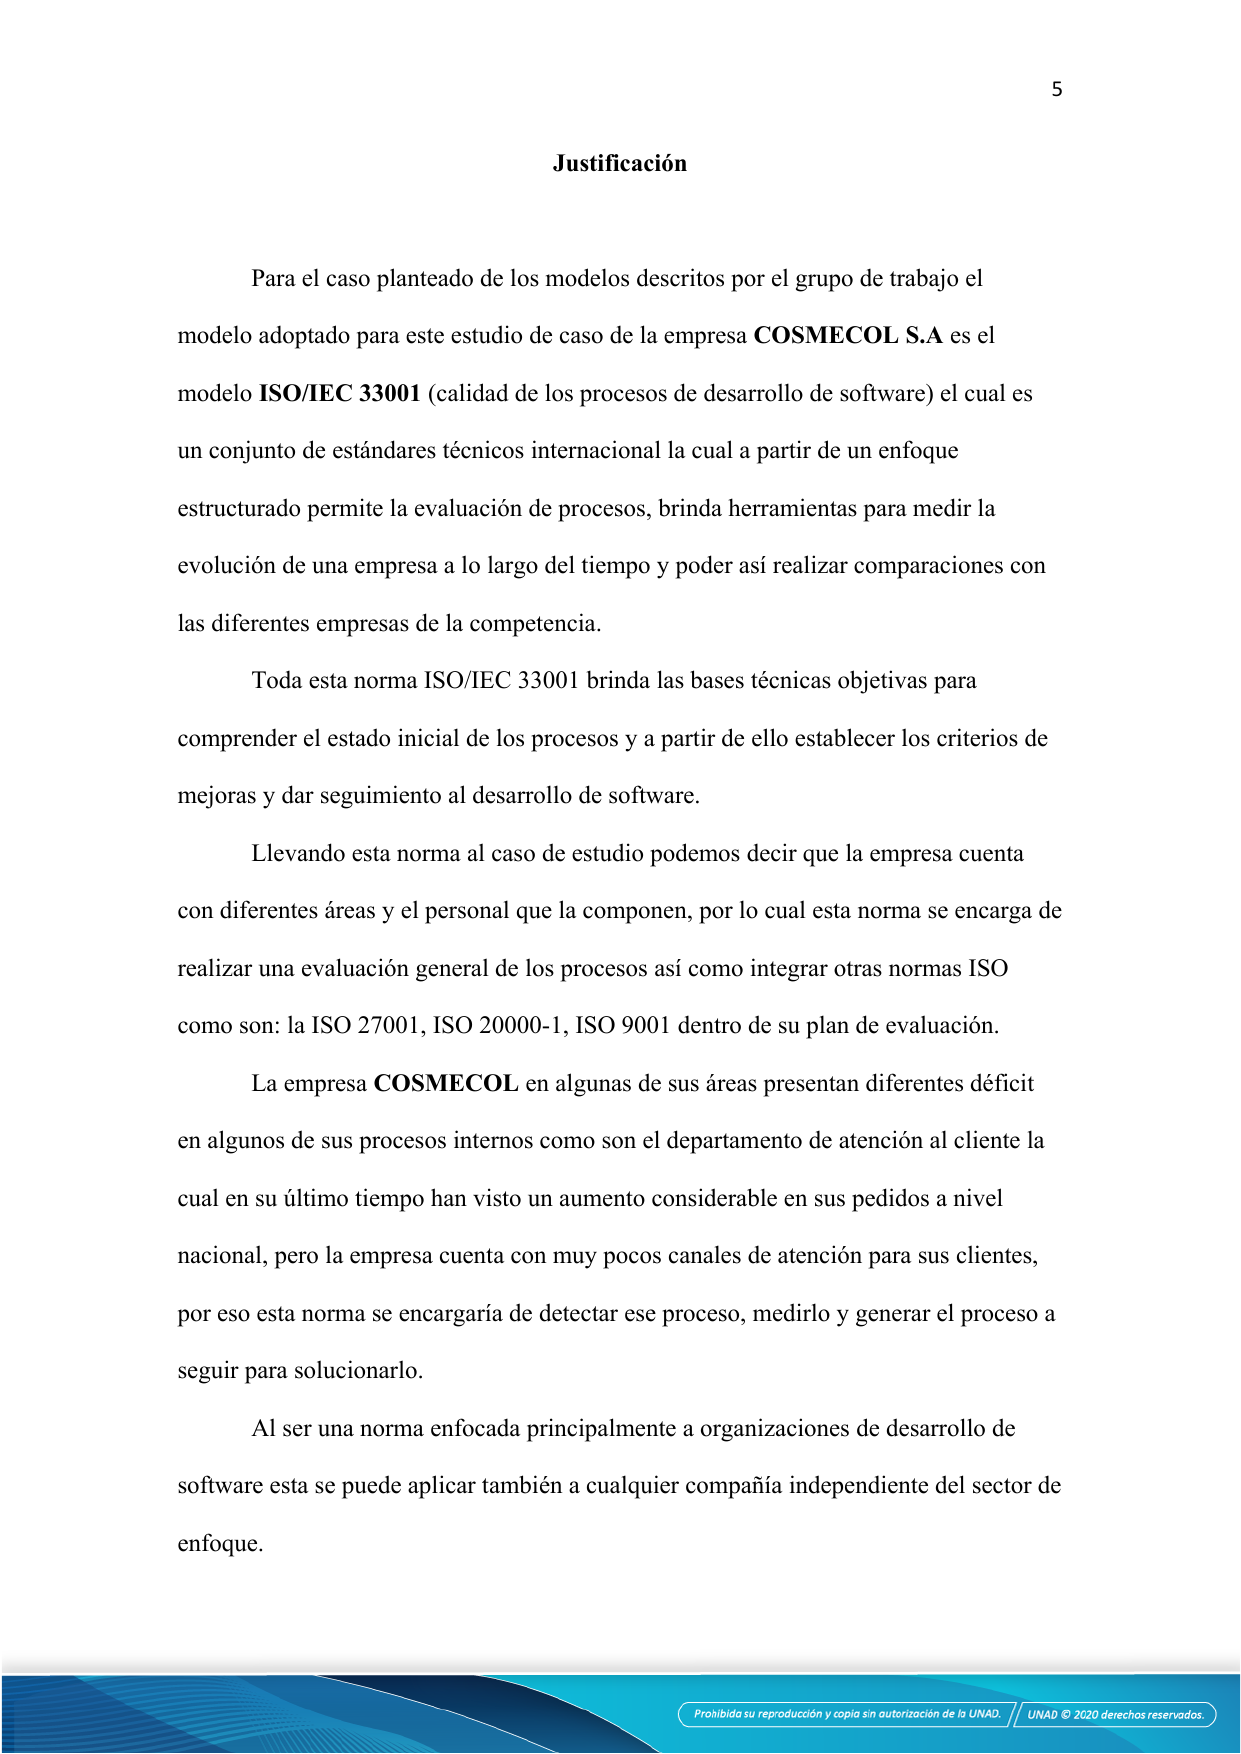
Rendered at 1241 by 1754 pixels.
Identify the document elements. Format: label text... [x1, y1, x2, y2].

picture [1, 1625, 1241, 1753]
list Toda esta norma ISO/IEC 33001 brinda las bases técnicas objetivas para comprender el estado inicial de los procesos y a partir de ello establecer los criterios de mejoras y dar seguimiento al desarrollo de software. [177, 665, 1063, 809]
list Llevando esta norma al caso de estudio podemos decir que la empresa cuenta con diferentes áreas y el personal que la componen, por lo cual esta norma se encarga de realizar una evaluación general de los procesos así como integrar otras normas ISO como son: la ISO 27001, ISO 20000-1, ISO 9001 dentro de su plan de evaluación. [177, 838, 1063, 1039]
text Justificación [177, 148, 1063, 176]
text Para el caso planteado de los modelos descritos por el grupo de trabajo el modelo adoptado para este estudio de caso de la empresa COSMECOL S.A es el modelo ISO/IEC 33001 (calidad de los procesos de desarrollo de software) el cual es un conjunto de estándares técnicos internacional la cual a partir de un enfoque estructurado permite la evaluación de procesos, brinda herramientas para medir la evolución de una empresa a lo largo del tiempo y poder así realizar comparaciones con las diferentes empresas de la competencia. [177, 263, 1063, 636]
list La empresa COSMECOL en algunas de sus áreas presentan diferentes déficit en algunos de sus procesos internos como son el departamento de atención al cliente la cual en su último tiempo han visto un aumento considerable en sus pedidos a nivel nacional, pero la empresa cuenta con muy pocos canales de atención para sus clientes, por eso esta norma se encargaría de detectar ese proceso, medirlo y generar el proceso a seguir para solucionarlo. [177, 1068, 1063, 1384]
list Al ser una norma enfocada principalmente a organizaciones de desarrollo de software esta se puede aplicar también a cualquier compañía independiente del sector de enfoque. [177, 1413, 1063, 1556]
